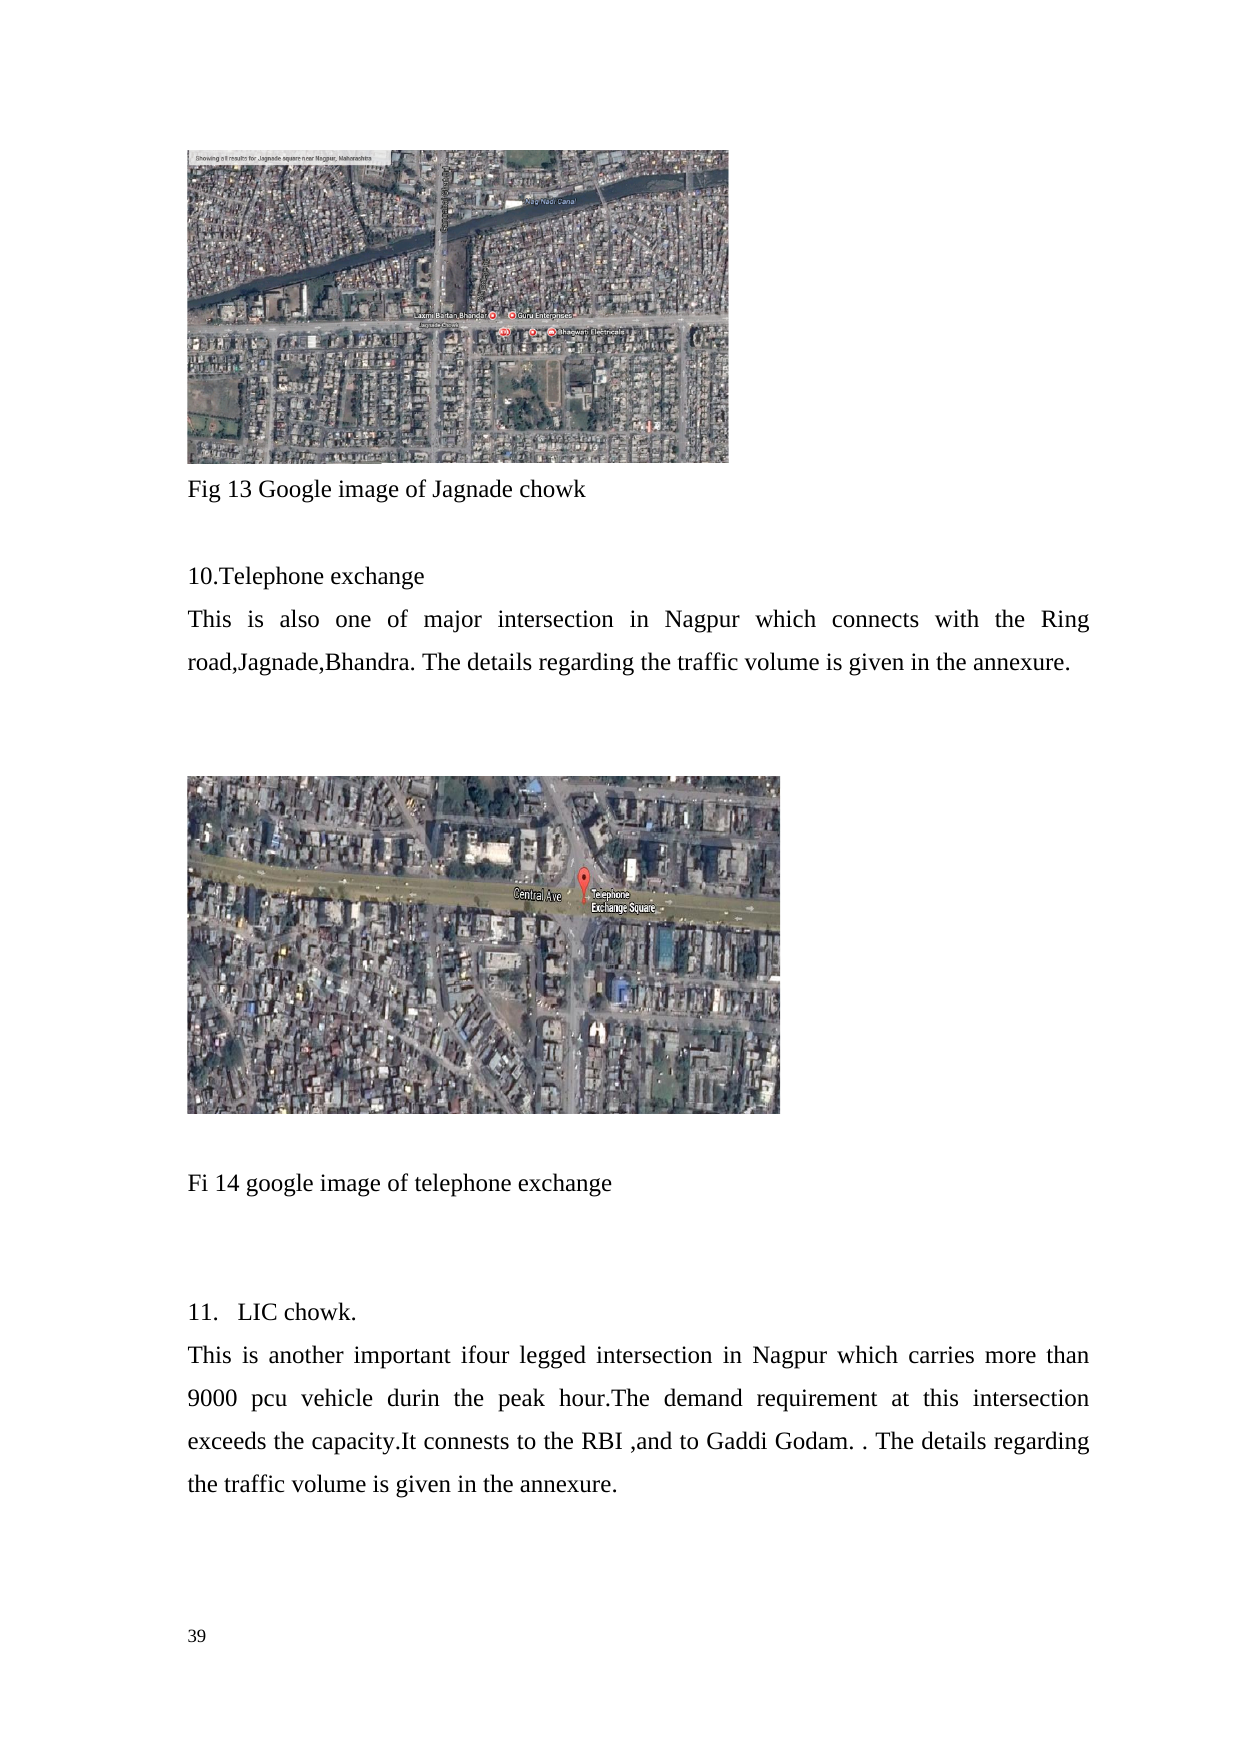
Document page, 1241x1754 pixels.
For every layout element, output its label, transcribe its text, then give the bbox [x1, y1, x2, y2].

text This is another important ifour legged intersection in Nagpur which carries more than 9000 pcu vehicle durin the peak hour.The demand requirement at this intersection exceeds the capacity.It connests to the RBI ,and to Gaddi Godam. . The details regarding the traffic volume is given in the annexure. [187, 1340, 1090, 1498]
text Fig 13 Google image of Jagnade chowk [187, 474, 1090, 503]
text 10.Telephone exchange [187, 561, 1090, 589]
text 11. LIC chowk. [187, 1297, 1090, 1326]
picture [187, 776, 780, 1114]
text Fi 14 google image of telephone exchange [187, 1168, 1090, 1196]
text This is also one of major intersection in Nagpur which connects with the Ring road,Jagnade,Bhandra. The details regarding the traffic volume is given in the annexure. [187, 604, 1090, 676]
